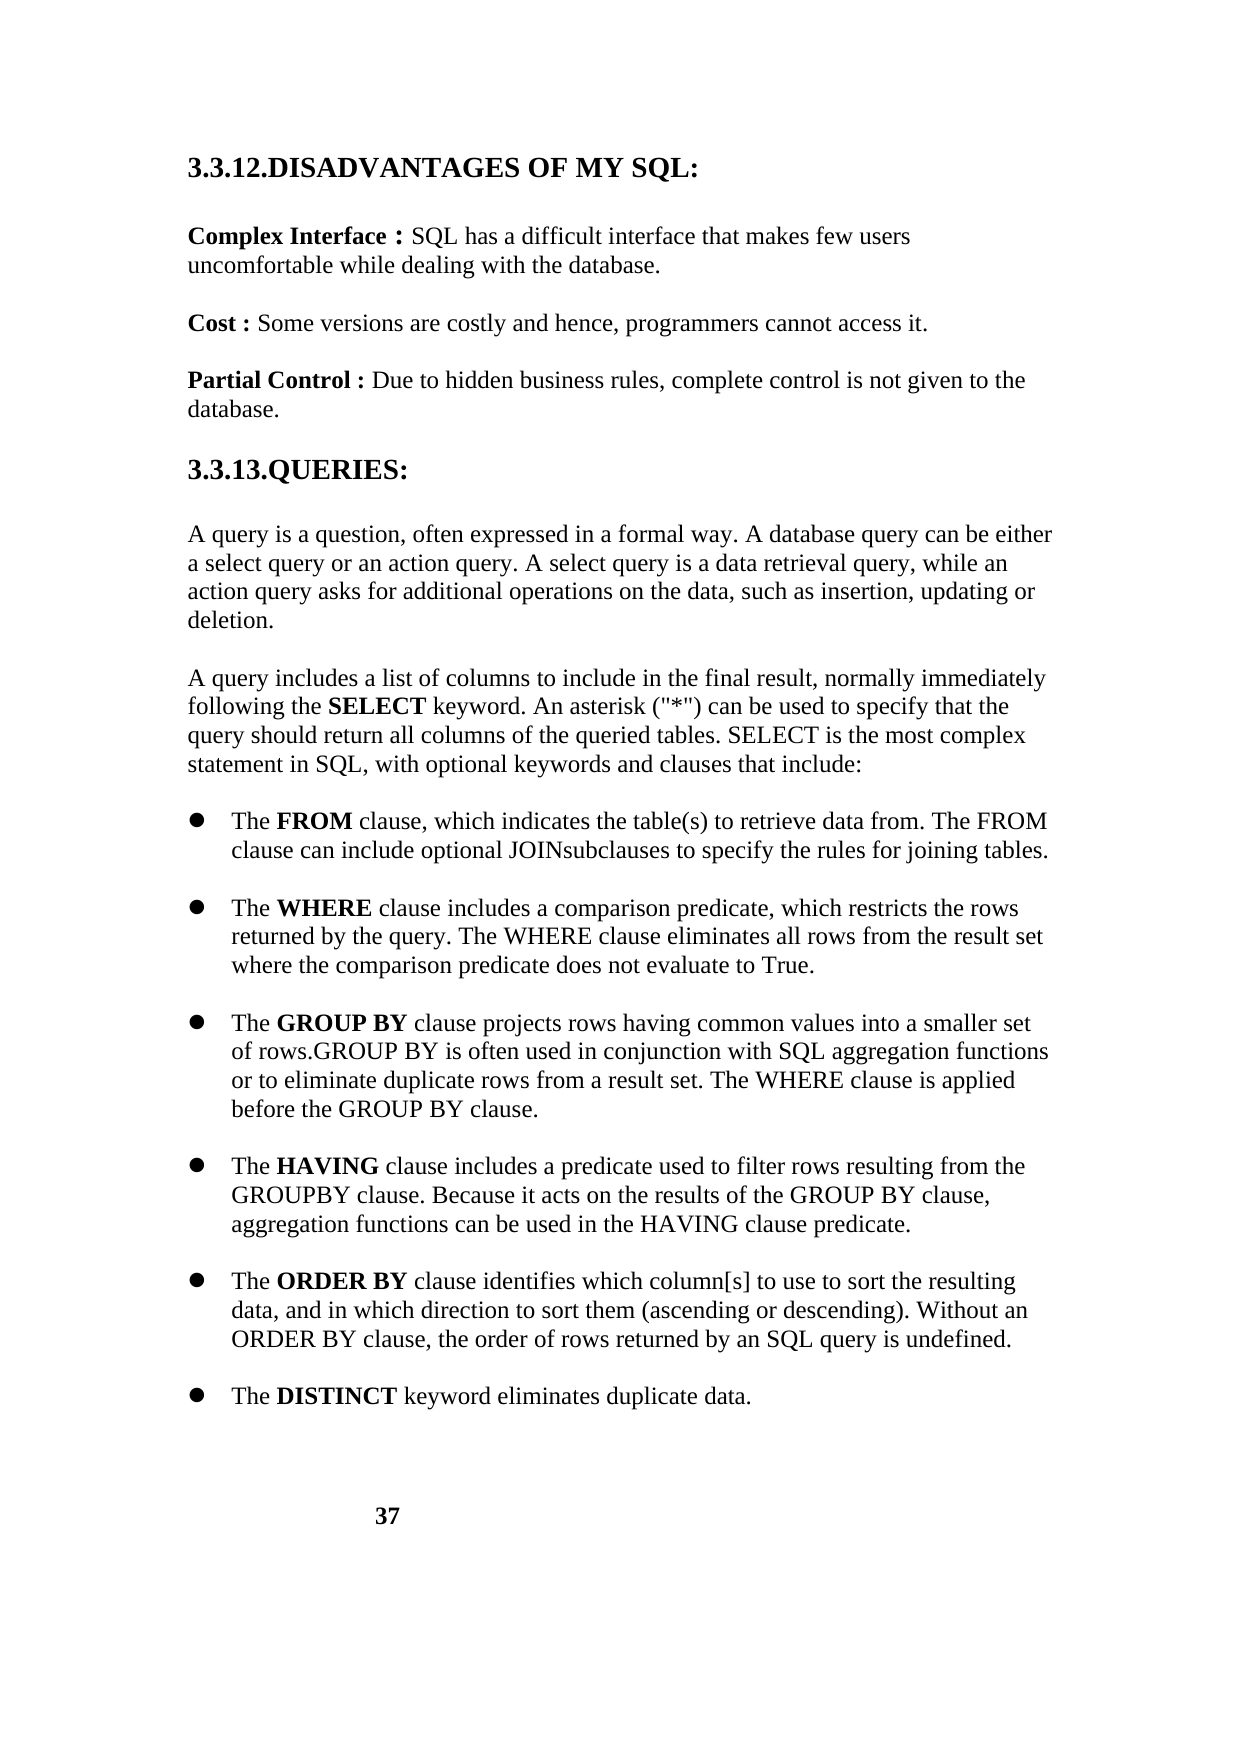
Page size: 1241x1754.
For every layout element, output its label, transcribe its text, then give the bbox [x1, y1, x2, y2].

list 3.3.13.QUERIES: [187, 452, 1053, 485]
list The ORDER BY clause identifies which column[s] to use to sort the resulting data, and in which direction to sort them (ascending or descending). Without an ORDER BY clause, the order of rows returned by an SQL query is undefined. [187, 1266, 1053, 1353]
text 37 [187, 1501, 1053, 1530]
list A query is a question, often expressed in a formal way. A database query can be either a select query or an action query. A select query is a data retrieval query, while an action query asks for additional operations on the data, such as insertion, updating or deletion. [187, 519, 1053, 634]
list The DISTINCT keyword eliminates duplicate data. [187, 1381, 1053, 1410]
list following the SELECT keyword. An asterisk ("*") can be used to specify that the query should return all columns of the queried tables. SELECT is the most complex statement in SQL, with optional keywords and clauses that include: [187, 691, 1053, 778]
list Cost : Some versions are costly and hence, programmers cannot access it. [187, 308, 1053, 337]
list The HAVING clause includes a predicate used to filter rows resulting from the GROUPBY clause. Because it acts on the results of the GROUP BY clause, aggregation functions can be used in the HAVING clause predicate. [187, 1151, 1053, 1238]
list The GROUP BY clause projects rows having common values into a smaller set of rows.GROUP BY is often used in conjunction with SQL aggregation functions or to eliminate duplicate rows from a result set. The WHERE clause is applied before the GROUP BY clause. [187, 1008, 1053, 1123]
list Partial Control : Due to hidden business rules, complete control is not given to the database. [187, 366, 1053, 423]
list Complex Interface : SQL has a difficult interface that makes few users uncomfortable while dealing with the database. [187, 217, 1053, 279]
list A query includes a list of columns to include in the final result, normally immediately [187, 663, 1053, 691]
list 3.3.12.DISADVANTAGES OF MY SQL: [187, 150, 1053, 183]
list The FROM clause, which indicates the table(s) to retrieve data from. The FROM clause can include optional JOINsubclauses to specify the rules for joining tables. [187, 806, 1053, 864]
list The WHERE clause includes a comparison predicate, which restricts the rows returned by the query. The WHERE clause eliminates all rows from the result set where the comparison predicate does not evaluate to True. [187, 893, 1053, 979]
